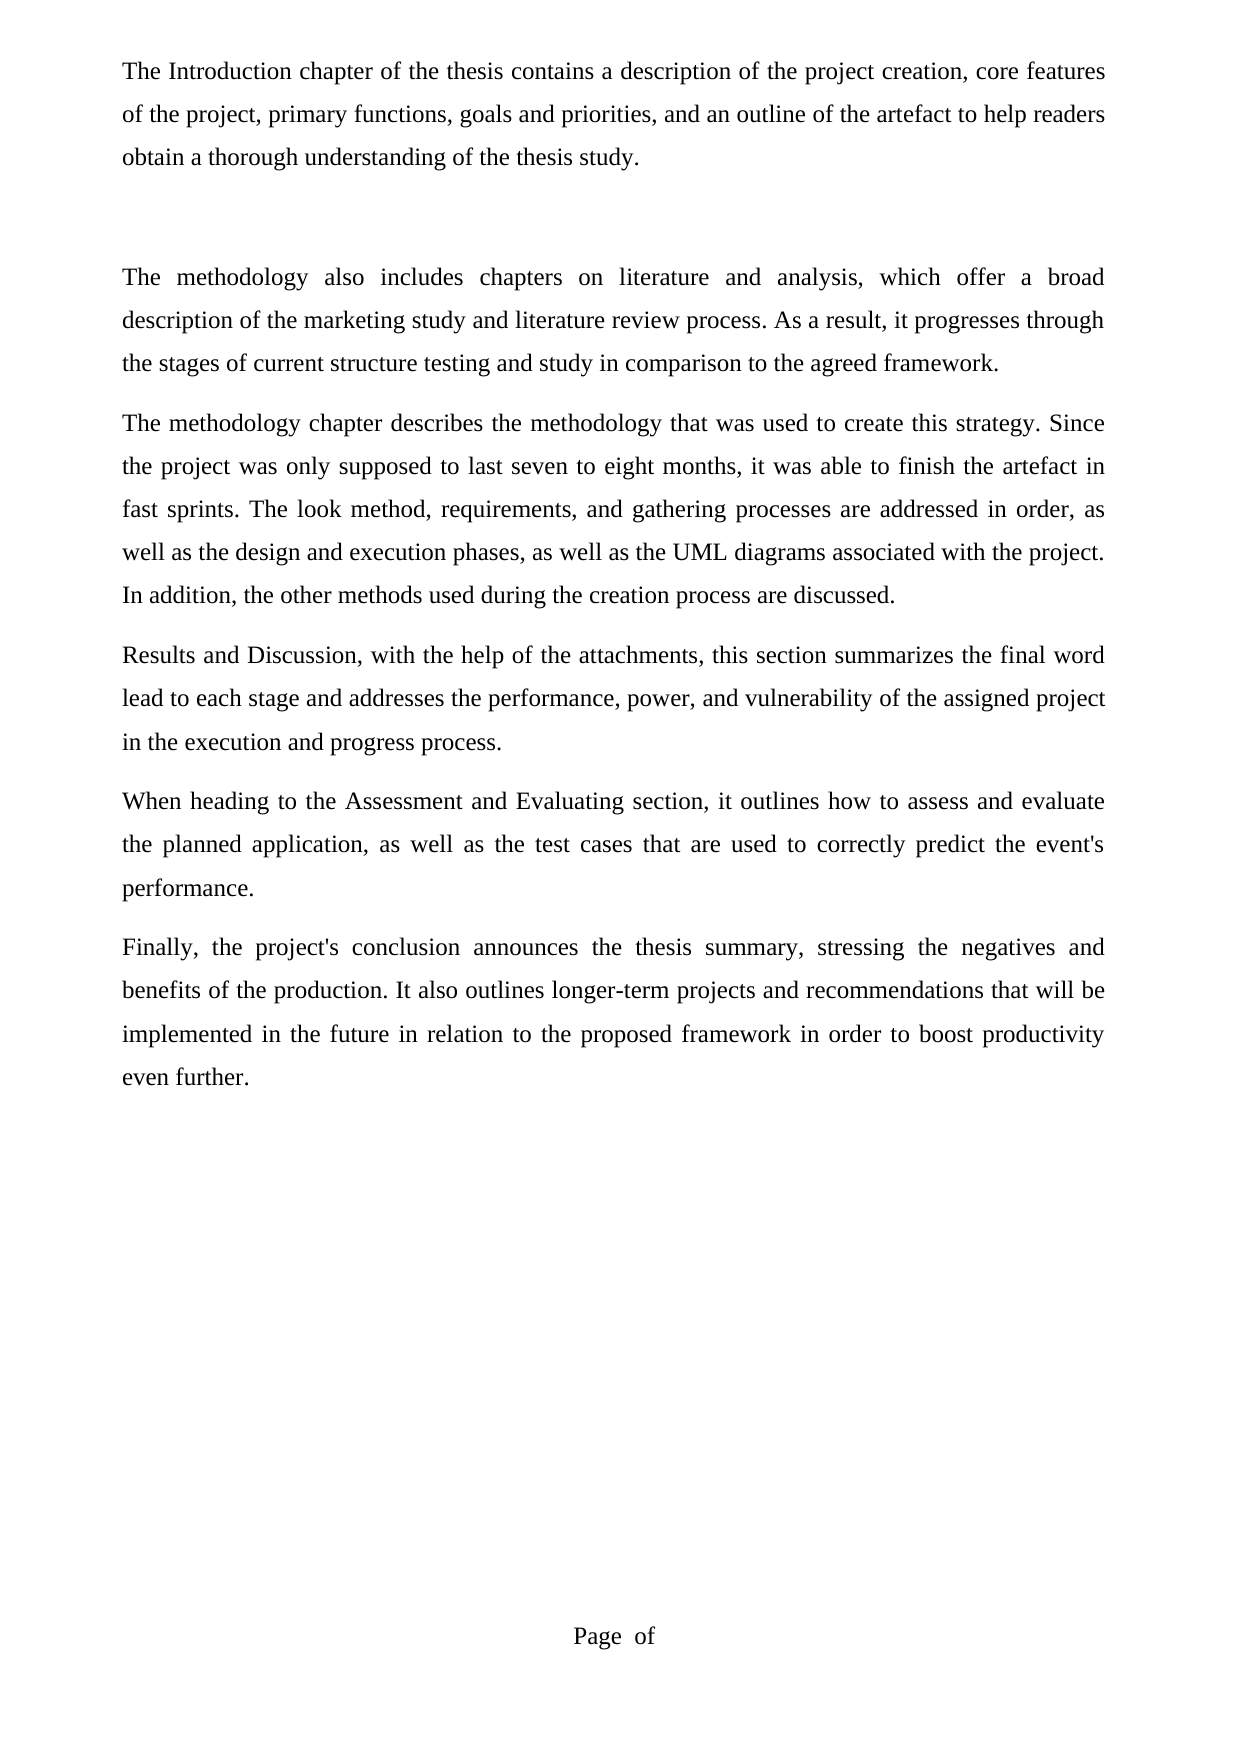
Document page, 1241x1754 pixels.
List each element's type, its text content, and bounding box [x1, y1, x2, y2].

text When heading to the Assessment and Evaluating section, it outlines how to assess and evaluate the planned application, as well as the test cases that are used to correctly predict the event's performance. [122, 786, 1106, 901]
text The Introduction chapter of the thesis contains a description of the project creation, core features of the project, primary functions, goals and priorities, and an outline of the artefact to help readers obtain a thorough understanding of the thesis study. [122, 56, 1106, 171]
text Results and Discussion, with the help of the attachments, this section summarizes the final word lead to each stage and addresses the performance, power, and vulnerability of the assigned project in the execution and progress process. [122, 640, 1106, 755]
text The methodology also includes chapters on literature and analysis, which offer a broad description of the marketing study and literature review process. As a result, it progresses through the stages of current structure testing and study in comparison to the agreed framework. [122, 262, 1106, 377]
text Finally, the project's conclusion announces the thesis summary, stressing the negatives and benefits of the production. It also outlines longer-term projects and recommendations that will be implemented in the future in relation to the proposed framework in order to boost productivity even further. [122, 932, 1106, 1091]
text The methodology chapter describes the methodology that was used to create this strategy. Since the project was only supposed to last seven to eight months, it was able to finish the artefact in fast sprints. The look method, requirements, and gathering processes are addressed in order, as well as the design and execution phases, as well as the UML diagrams associated with the project. In addition, the other methods used during the creation process are discussed. [122, 408, 1106, 609]
